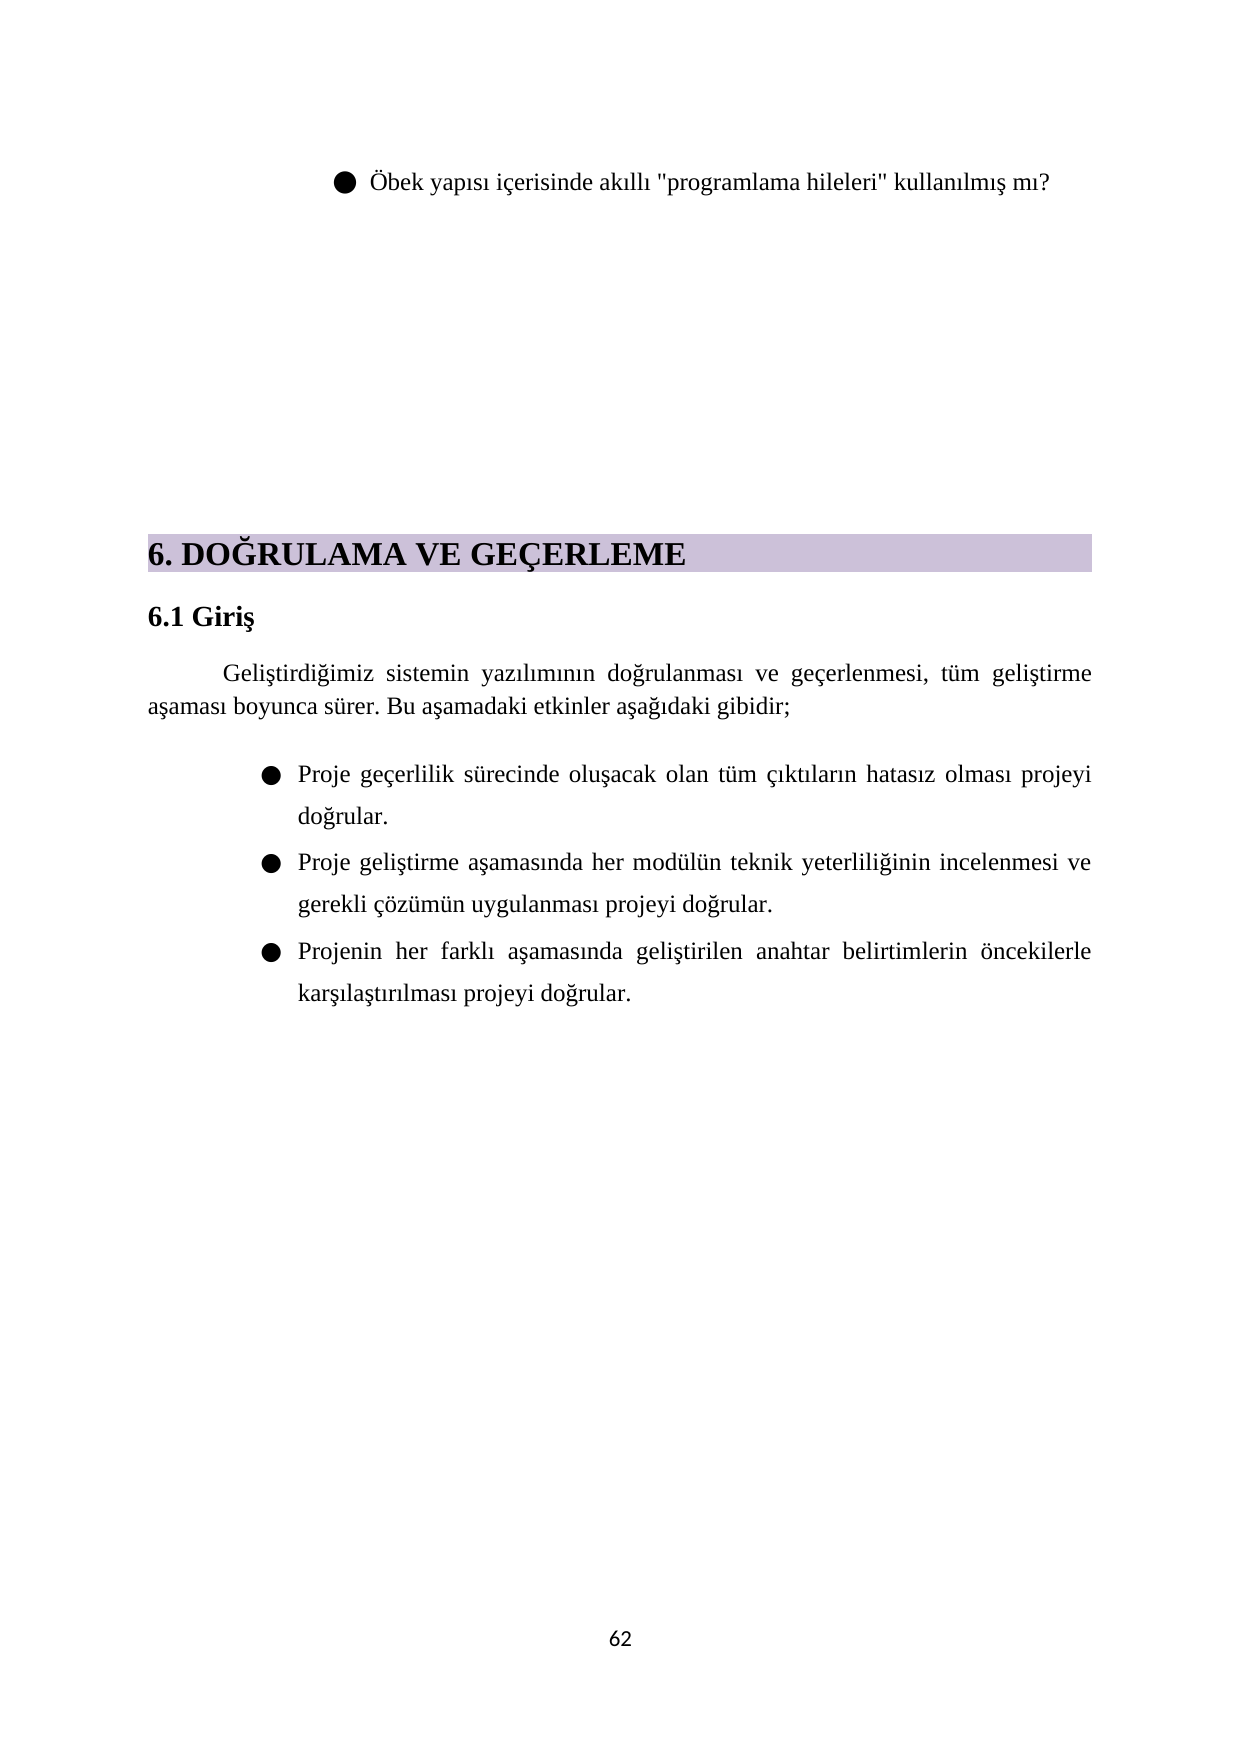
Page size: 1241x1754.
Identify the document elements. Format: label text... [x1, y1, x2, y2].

list Öbek yapısı içerisinde akıllı "programlama hileleri" kullanılmış mı? [332, 148, 1092, 207]
text Geliştirdiğimiz sistemin yazılımının doğrulanması ve geçerlenmesi, tüm geliştirme aşaması boyunca sürer. Bu aşamadaki etkinler aşağıdaki gibidir; [148, 658, 1092, 720]
list Proje geliştirme aşamasında her modülün teknik yeterliliğinin incelenmesi ve gerekli çözümün uygulanması projeyi doğrular. [260, 834, 1092, 918]
list Projenin her farklı aşamasında geliştirilen anahtar belirtimlerin öncekilerle karşılaştırılması projeyi doğrular. [260, 922, 1092, 1007]
list Proje geçerlilik sürecinde oluşacak olan tüm çıktıların hatasız olması projeyi doğrular. [260, 745, 1092, 829]
text 6.1 Giriş [148, 599, 1092, 633]
text 6. DOĞRULAMA VE GEÇERLEME [148, 534, 1092, 572]
